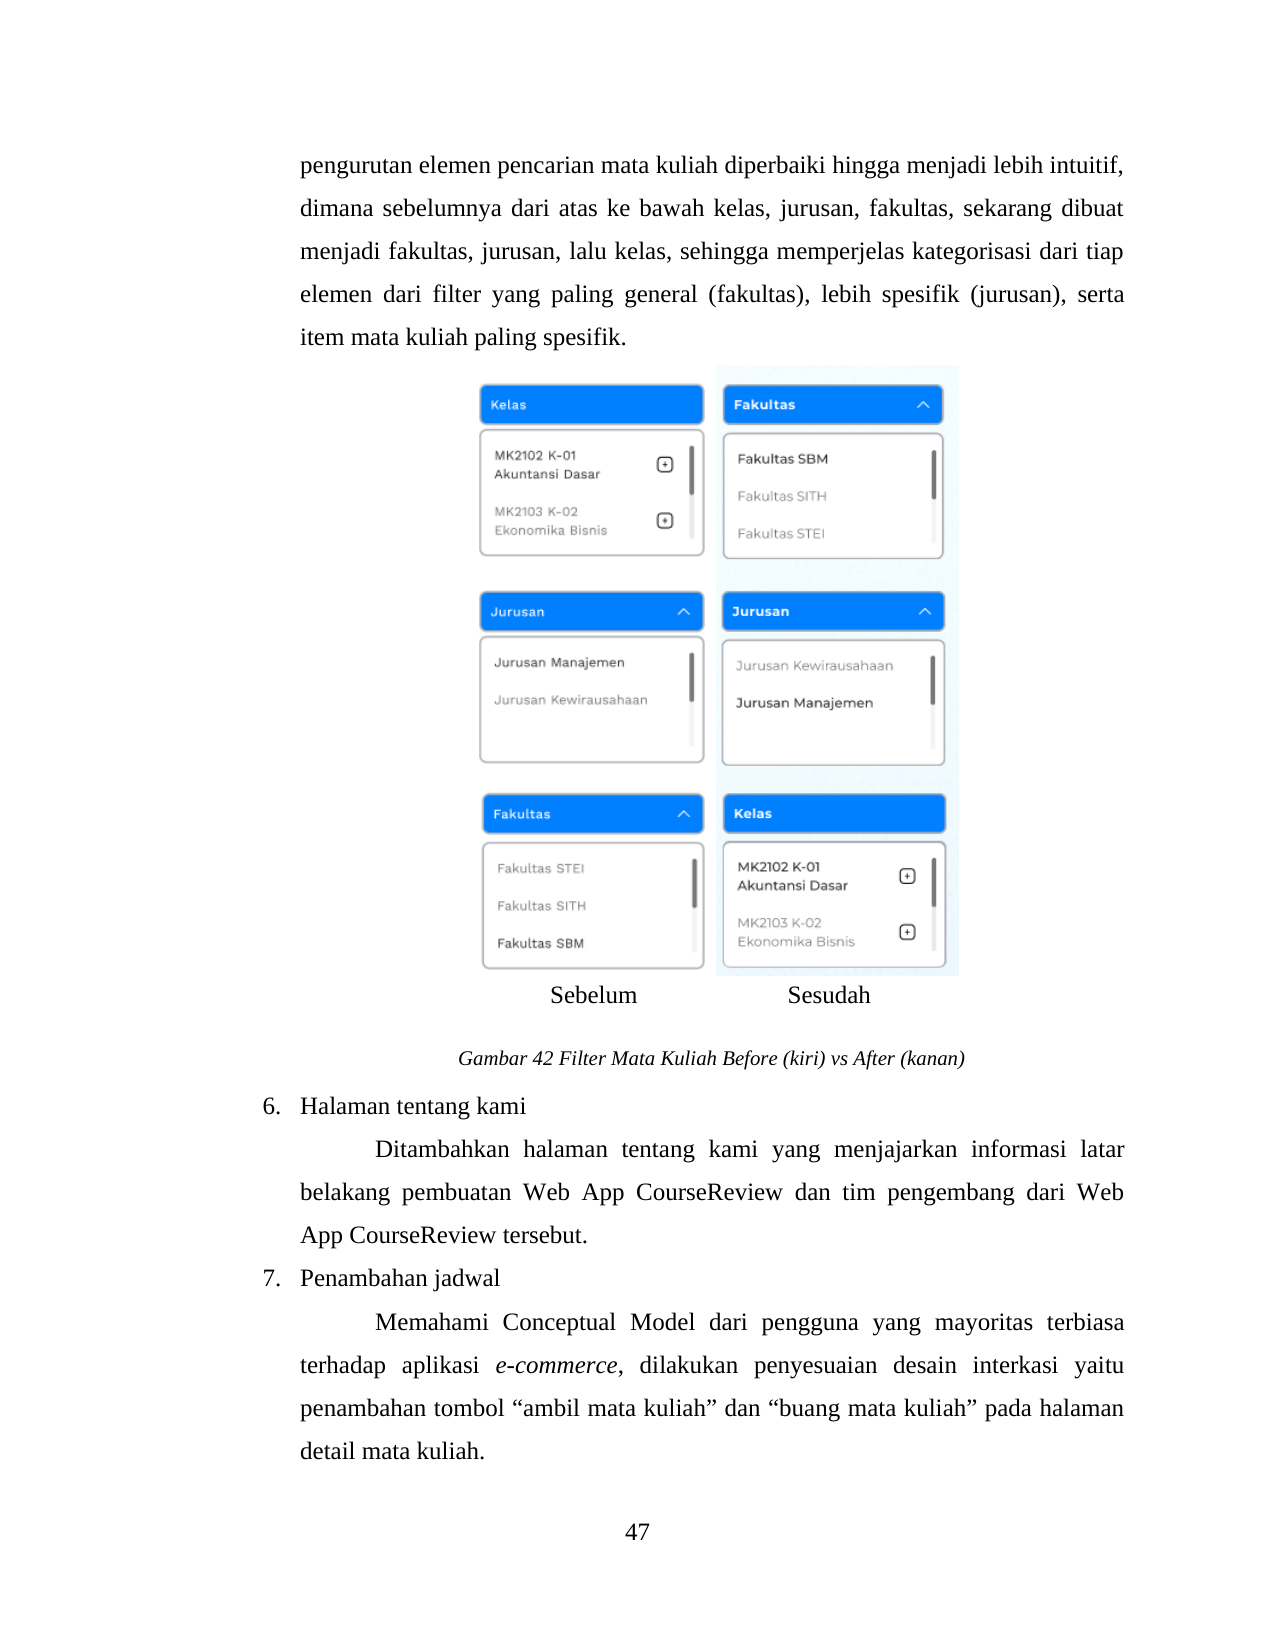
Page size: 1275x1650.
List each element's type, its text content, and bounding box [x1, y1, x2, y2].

text Memahami Conceptual Model dari pengguna yang mayoritas terbiasa terhadap aplikasi e-commerce, dilakukan penyesuaian desain interkasi yaitu penambahan tombol “ambil mata kuliah” dan “buang mata kuliah” pada halaman detail mata kuliah. [300, 1307, 1125, 1465]
text Gambar 42 Filter Mata Kuliah Before (kiri) vs After (kanan) [225, 1046, 1125, 1070]
picture [466, 365, 959, 976]
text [300, 150, 1125, 351]
list Halaman tentang kami [262, 1091, 1125, 1120]
list Penambahan jadwal [262, 1263, 1125, 1292]
text Sebelum Sesudah [450, 980, 1125, 1009]
text Ditambahkan halaman tentang kami yang menjajarkan informasi latar belakang pembuatan Web App CourseReview dan tim pengembang dari Web App CourseReview tersebut. [300, 1134, 1125, 1249]
